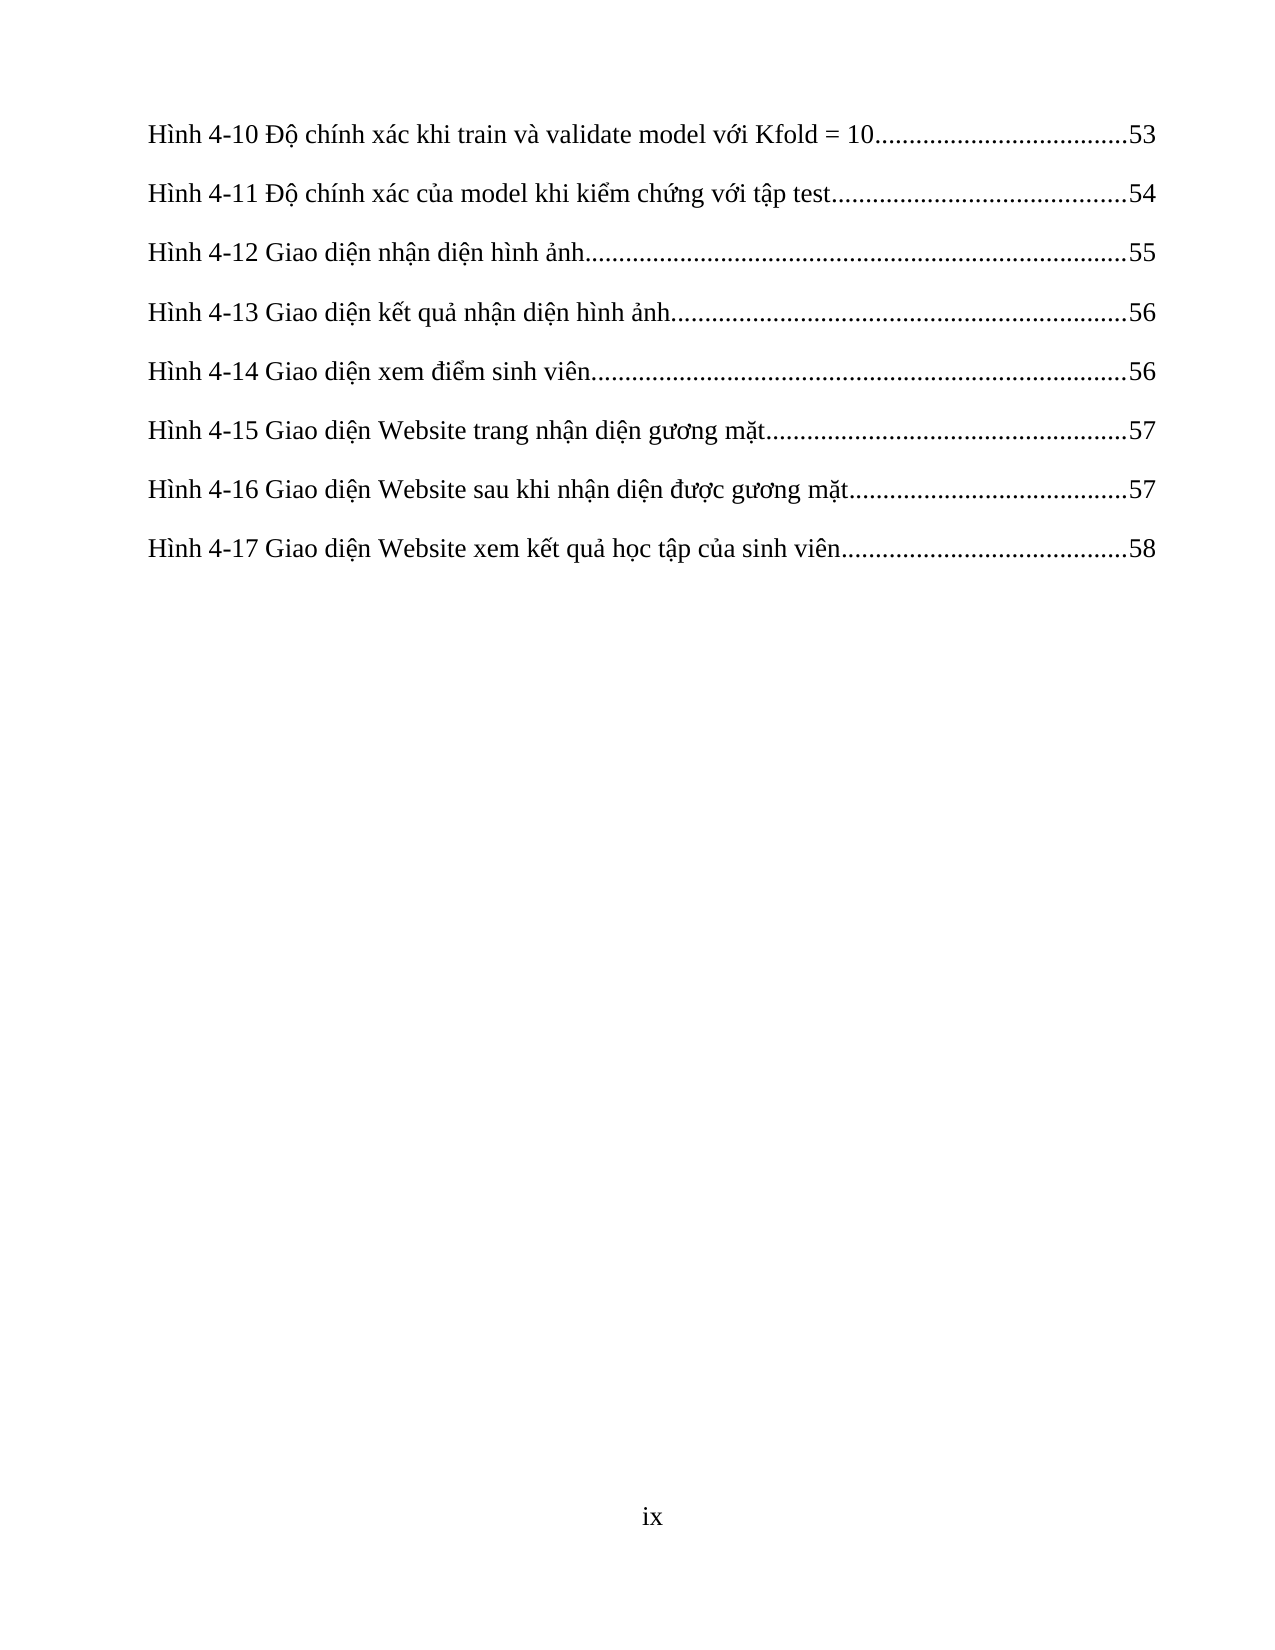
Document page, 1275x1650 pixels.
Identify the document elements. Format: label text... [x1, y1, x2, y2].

text Hình 4-16 Giao diện Website sau khi nhận diện được gương mặt 57 [148, 473, 1157, 504]
text Hình 4-11 Độ chính xác của model khi kiểm chứng với tập test 54 [148, 177, 1157, 208]
text Hình 4-10 Độ chính xác khi train và validate model với Kfold = 10 53 [148, 118, 1157, 149]
text Hình 4-14 Giao diện xem điểm sinh viên. 56 [148, 355, 1157, 386]
text Hình 4-12 Giao diện nhận diện hình ảnh. 55 [148, 236, 1157, 268]
text Hình 4-17 Giao diện Website xem kết quả học tập của sinh viên 58 [148, 532, 1157, 563]
text Hình 4-13 Giao diện kết quả nhận diện hình ảnh. 56 [148, 296, 1157, 327]
text Hình 4-15 Giao diện Website trang nhận diện gương mặt 57 [148, 414, 1157, 445]
